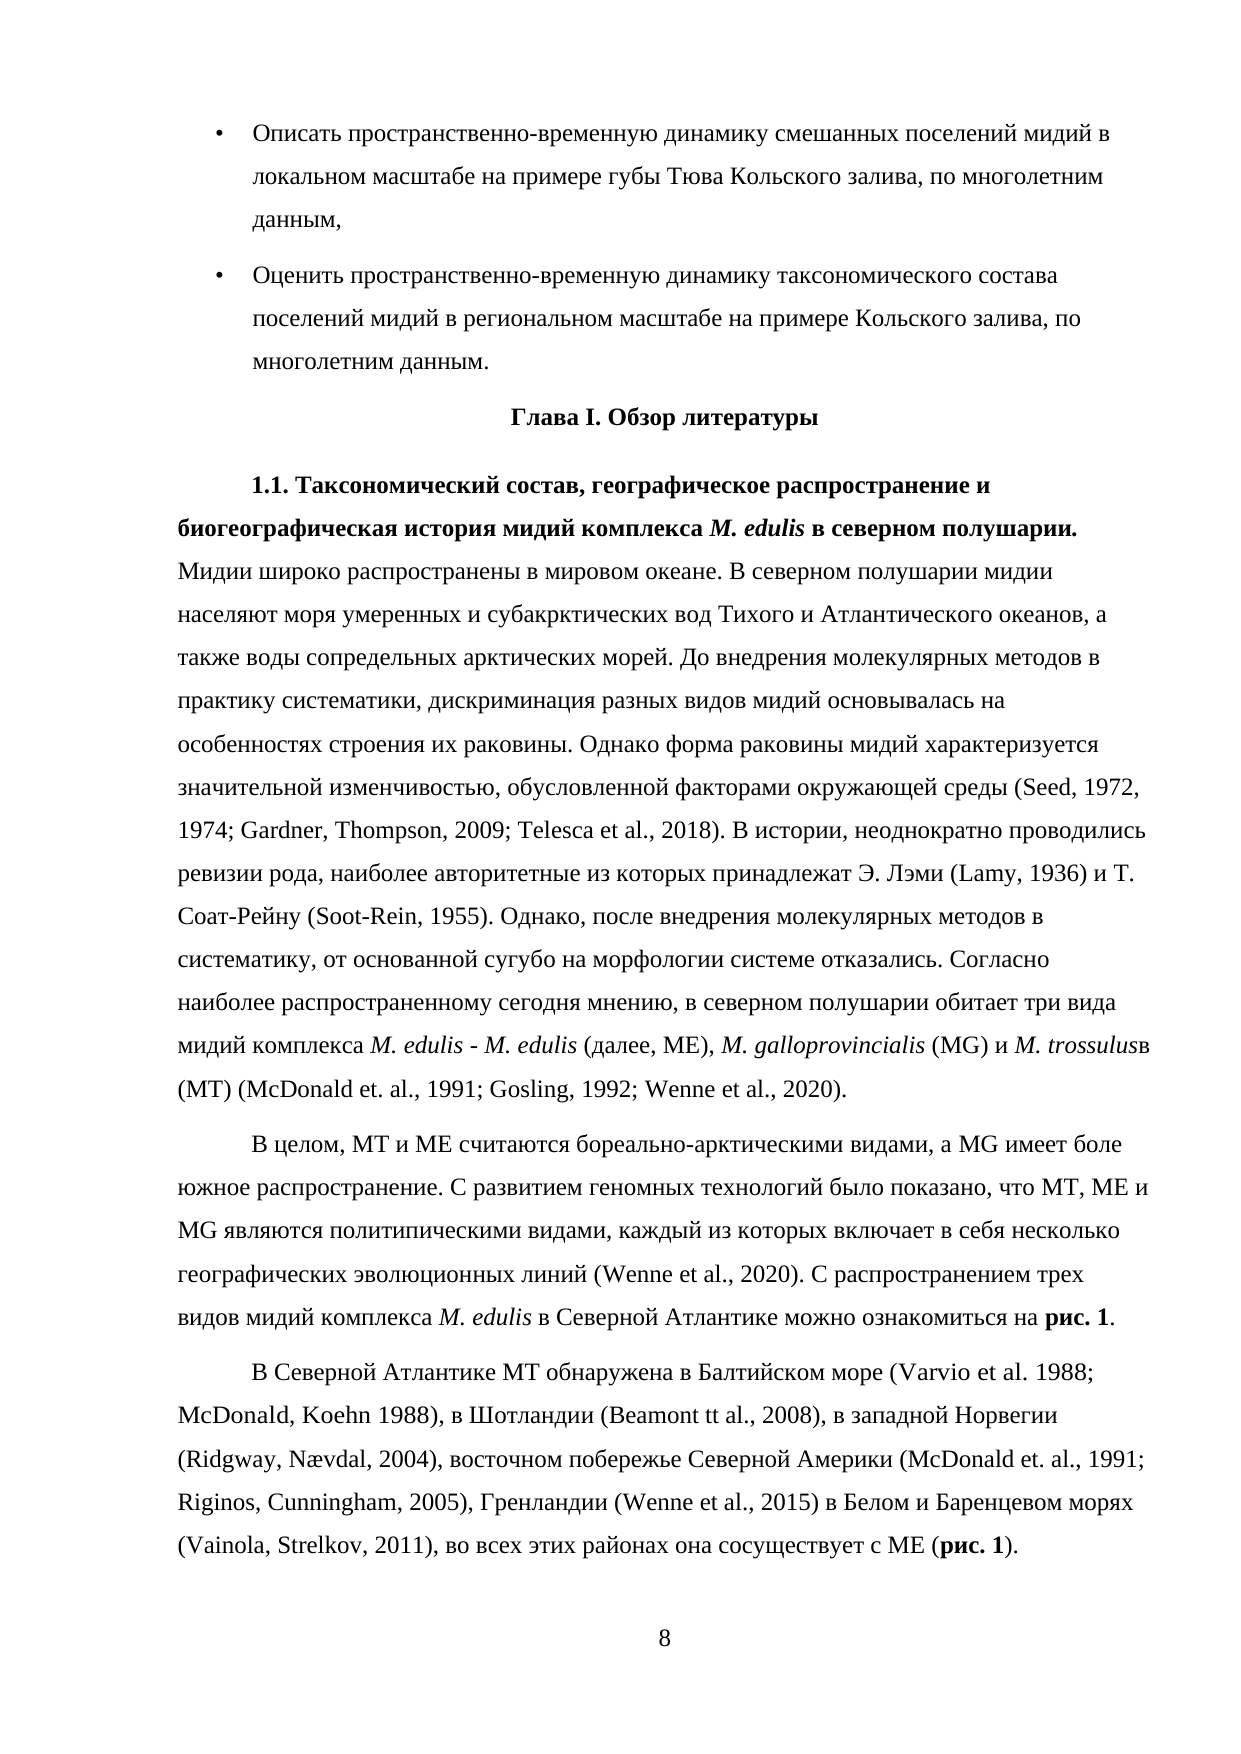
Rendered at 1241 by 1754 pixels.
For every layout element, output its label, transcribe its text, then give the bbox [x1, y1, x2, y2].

text В Северной Атлантике МТ обнаружена в Балтийском море (Varvio et al. 1988; McDonald, Koehn 1988), в Шотландии (Beamont tt al., 2008), в западной Норвегии (Ridgway, Nævdal, 2004), восточном побережье Северной Америки (McDonald et. al., 1991; Riginos, Cunningham, 2005), Гренландии (Wenne et al., 2015) в Белом и Баренцевом морях (Vainola, Strelkov, 2011), во всех этих районах она сосуществует с МЕ (рис. 1). [177, 1357, 1152, 1559]
list Описать пространственно-временную динамику смешанных поселений мидий в локальном масштабе на примере губы Тюва Кольского залива, по многолетним данным, [215, 118, 1152, 233]
list Оценить пространственно-временную динамику таксономического состава поселений мидий в региональном масштабе на примере Кольского залива, по многолетним данным. [215, 260, 1152, 375]
text 1.1. Таксономический состав, географическое распространение и биогеографическая история мидий комплекса M. edulis в северном полушарии. Мидии широко распространены в мировом океане. В северном полушарии мидии населяют моря умеренных и субакрктических вод Тихого и Атлантического океанов, а также воды сопредельных арктических морей. До внедрения молекулярных методов в практику систематики, дискриминация разных видов мидий основывалась на особенностях строения их раковины. Однако форма раковины мидий характеризуется значительной изменчивостью, обусловленной факторами окружающей среды (Seed, 1972, 1974; Gardner, Thompson, 2009; Telesca et al., 2018). В истории, неоднократно проводились ревизии рода, наиболее авторитетные из которых принадлежат Э. Лэми (Lamy, 1936) и Т. Соат-Рейну (Soot-Rein, 1955). Однако, после внедрения молекулярных методов в систематику, от основанной сугубо на морфологии системе отказались. Согласно наиболее распространенному сегодня мнению, в северном полушарии обитает три вида мидий комплекса M. edulis - M. edulis (далее, МЕ), M. galloprovincialis (MG) и M. trossulusв (MT) (McDonald et. al., 1991; Gosling, 1992; Wenne et al., 2020). [177, 470, 1152, 1102]
text Глава I. Обзор литературы [177, 402, 1152, 431]
text В целом, МТ и МЕ считаются бореально-арктическими видами, а MG имеет боле южное распространение. С развитием геномных технологий было показано, что MT, ME и MG являются политипическими видами, каждый из которых включает в себя несколько географических эволюционных линий (Wenne et al., 2020). С распространением трех видов мидий комплекса M. edulis в Северной Атлантике можно ознакомиться на рис. 1. [177, 1129, 1152, 1331]
